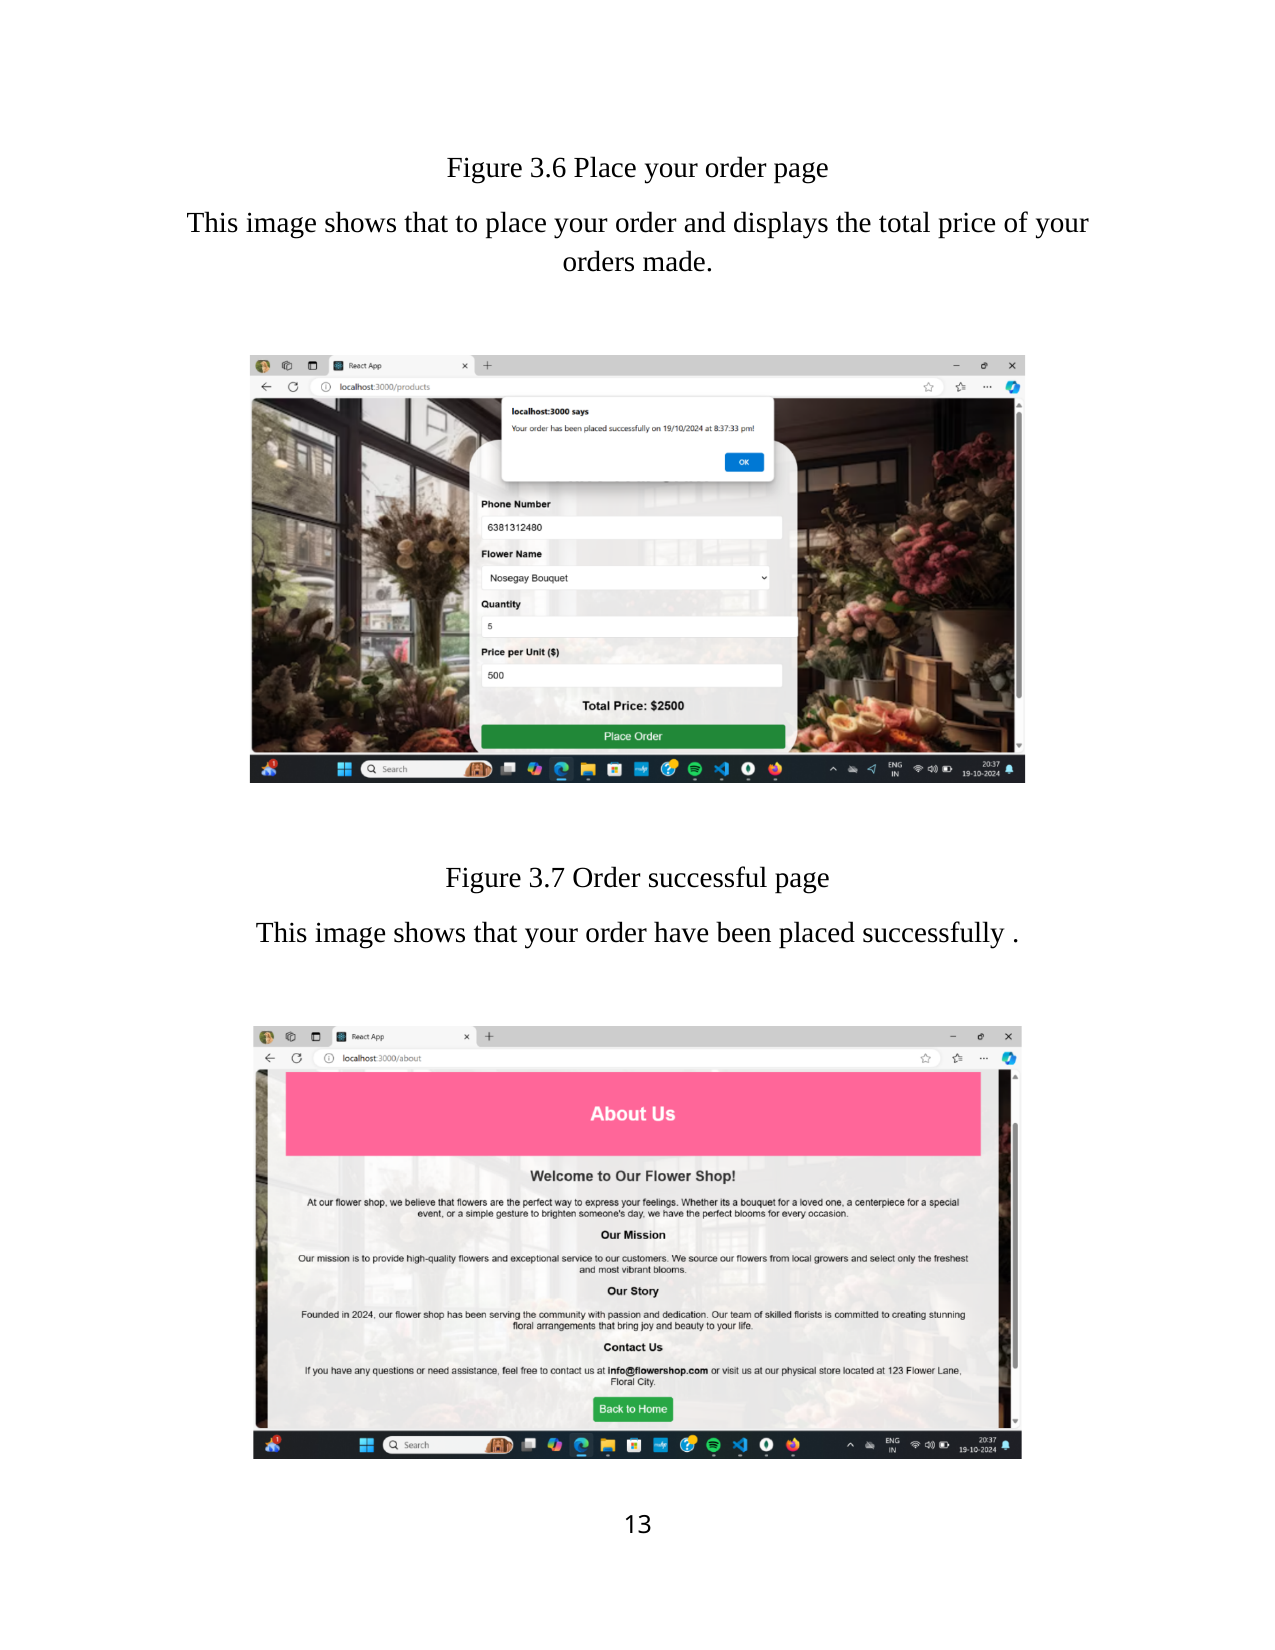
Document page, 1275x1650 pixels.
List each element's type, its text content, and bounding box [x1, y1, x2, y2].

picture [249, 355, 1026, 783]
text This image shows that to place your order and displays the total price of your orders made. [150, 206, 1125, 278]
text Figure 3.6 Place your order page [150, 150, 1125, 183]
text Figure 3.7 Order successful page [150, 860, 1125, 893]
text This image shows that your order have been placed successfully . [150, 916, 1125, 949]
picture [253, 1026, 1022, 1459]
